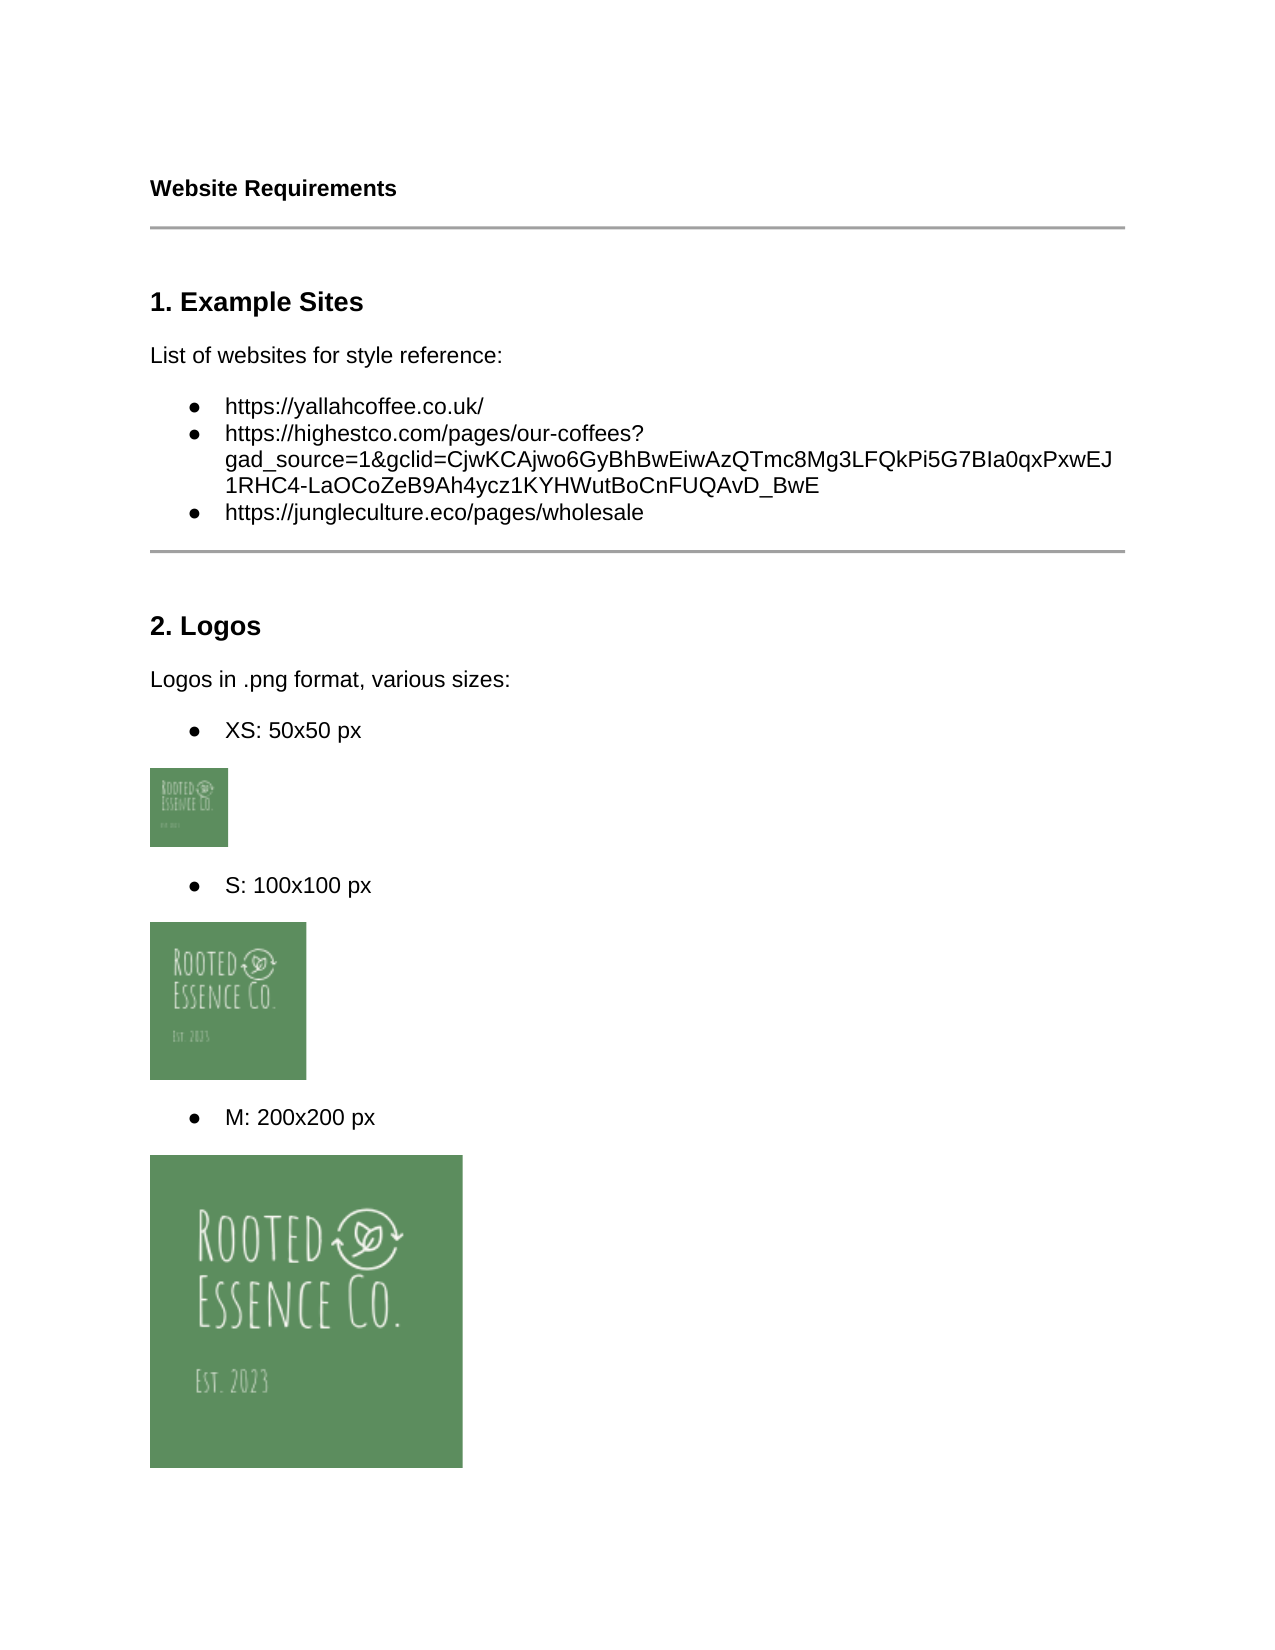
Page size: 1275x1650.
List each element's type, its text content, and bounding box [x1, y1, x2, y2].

picture [150, 1155, 463, 1468]
list M: 200x200 px [187, 1104, 1125, 1131]
subtitle 1. Example Sites [150, 286, 1125, 317]
subtitle 2. Logos [150, 609, 1125, 641]
list XS: 50x50 px [187, 717, 1125, 743]
list https://yallahcoffee.co.uk/ [187, 393, 1125, 420]
picture [150, 922, 307, 1080]
text List of websites for style reference: [150, 342, 1125, 368]
text Logos in .png format, various sizes: [150, 666, 1125, 692]
list https://jungleculture.eco/pages/wholesale [187, 499, 1125, 525]
picture [150, 768, 229, 847]
text Website Requirements [150, 175, 1125, 201]
list https://highestco.com/pages/our-coffees?gad_source=1&gclid=CjwKCAjwo6GyBhBwEiwAzQTmc8Mg3LFQkPi5G7BIa0qxPxwEJ1RHC4-LaOCoZeB9Ah4ycz1KYHWutBoCnFUQAvD_BwE [187, 420, 1125, 499]
list S: 100x100 px [187, 872, 1125, 898]
